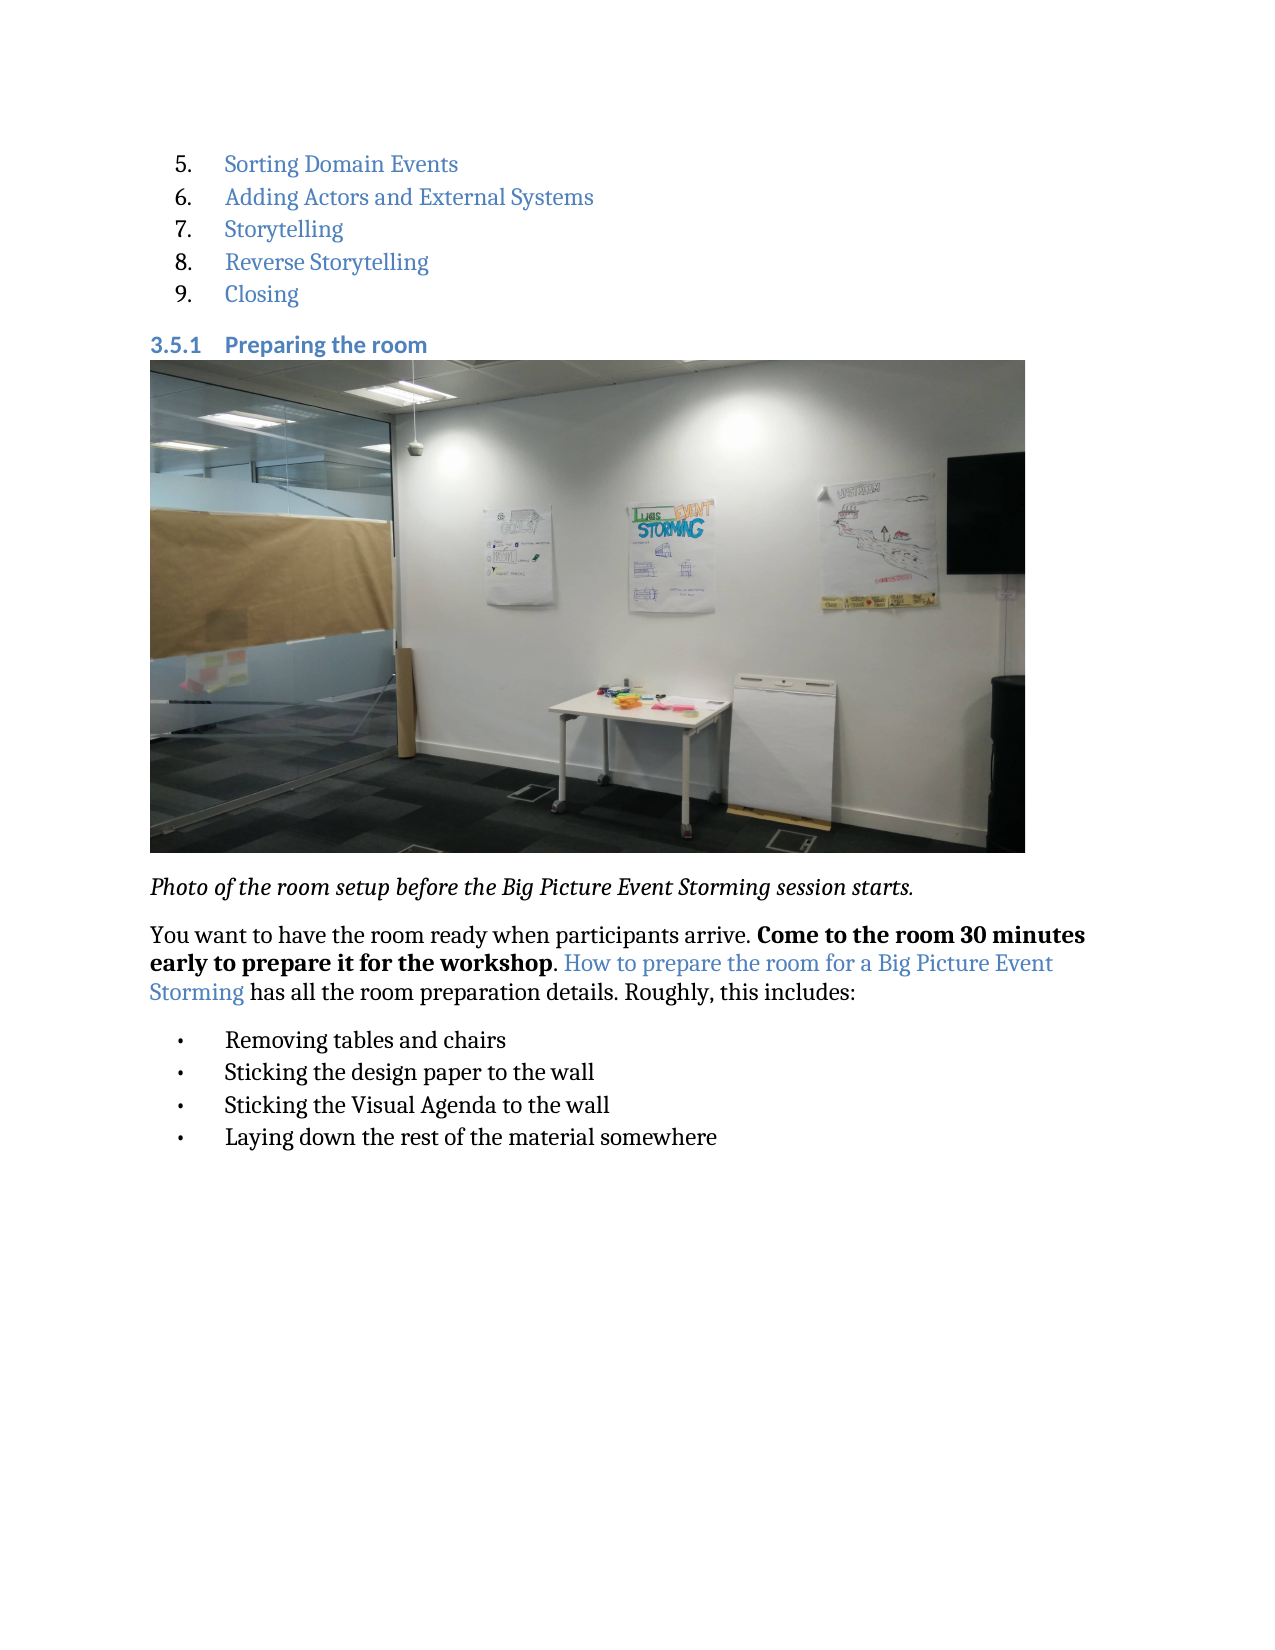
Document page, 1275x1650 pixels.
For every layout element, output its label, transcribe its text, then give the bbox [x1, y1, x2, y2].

list Sticking the Visual Agenda to the wall [175, 1091, 1125, 1119]
text Photo of the room setup before the Big Picture Event Storming session starts. [150, 873, 1125, 902]
subtitle 3.5.1 Preparing the room [150, 329, 1125, 360]
list Removing tables and chairs [175, 1026, 1125, 1054]
list Storytelling [175, 215, 1125, 244]
list Sorting Domain Events [175, 150, 1125, 179]
list Adding Actors and External Systems [175, 182, 1125, 211]
picture [150, 360, 1025, 853]
list Laying down the rest of the material somewhere [175, 1123, 1125, 1152]
list Reverse Storytelling [175, 247, 1125, 276]
list Closing [175, 280, 1125, 309]
text You want to have the room ready when participants arrive. Come to the room 30 minutes early to prepare it for the workshop. How to prepare the room for a Big Picture Event Storming has all the room preparation details. Roughly, this includes: [150, 921, 1125, 1007]
list Sticking the design paper to the wall [175, 1058, 1125, 1087]
